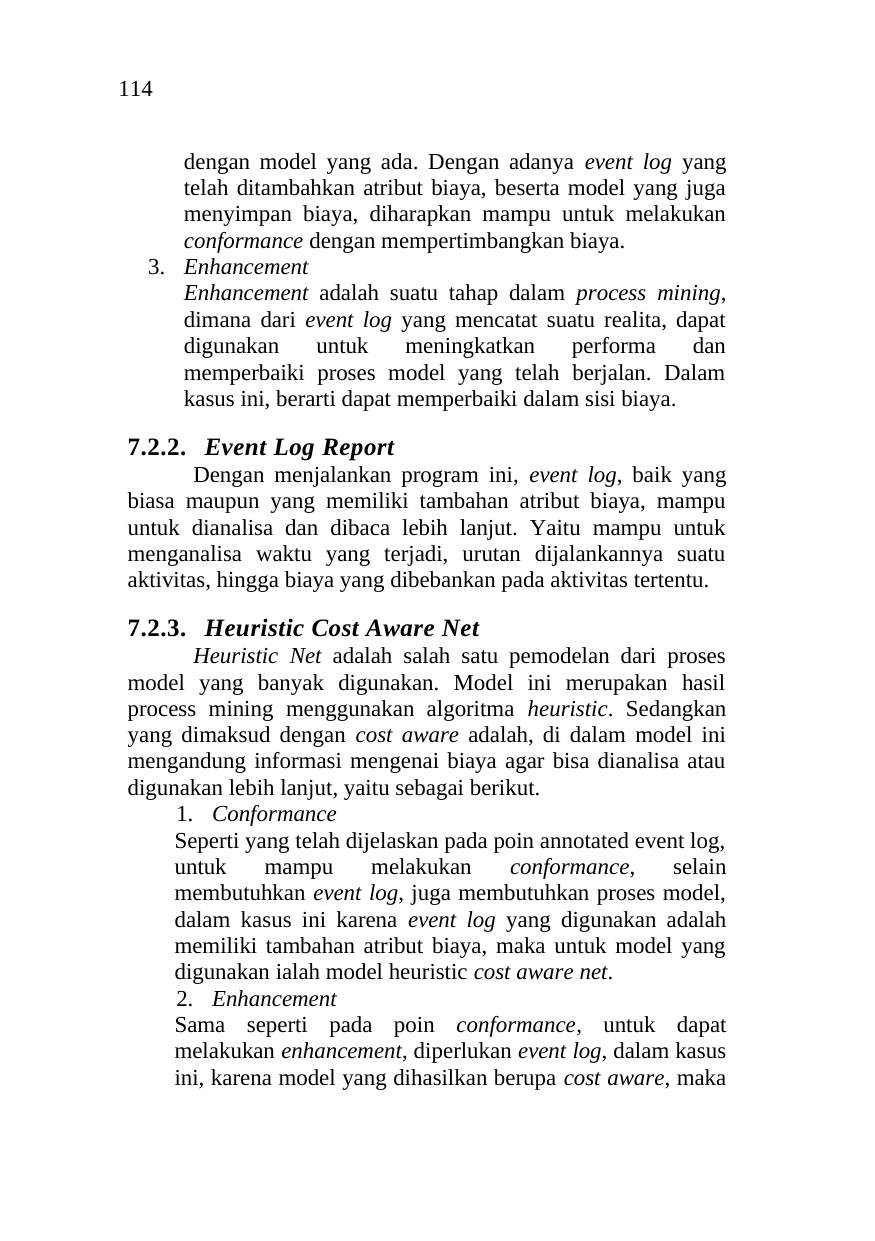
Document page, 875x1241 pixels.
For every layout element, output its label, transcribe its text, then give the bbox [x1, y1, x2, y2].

subtitle Event Log Report [127, 432, 726, 461]
list Seperti yang telah dijelaskan pada poin annotated event log, untuk mampu melakukan conformance, selain membutuhkan event log, juga membutuhkan proses model, dalam kasus ini karena event log yang digunakan adalah memiliki tambahan atribut biaya, maka untuk model yang digunakan ialah model heuristic cost aware net. [174, 827, 726, 985]
list Enhancement [165, 253, 726, 279]
list Dengan menjalankan program ini, event log, baik yang biasa maupun yang memiliki tambahan atribut biaya, mampu untuk dianalisa dan dibaca lebih lanjut. Yaitu mampu untuk menganalisa waktu yang terjadi, urutan dijalankannya suatu aktivitas, hingga biaya yang dibebankan pada aktivitas tertentu. [127, 461, 726, 593]
subtitle Heuristic Cost Aware Net [127, 613, 726, 642]
list Heuristic Net adalah salah satu pemodelan dari proses model yang banyak digunakan. Model ini merupakan hasil process mining menggunakan algoritma heuristic. Sedangkan yang dimaksud dengan cost aware adalah, di dalam model ini mengandung informasi mengenai biaya agar bisa dianalisa atau digunakan lebih lanjut, yaitu sebagai berikut. [127, 642, 726, 800]
list Enhancement [193, 985, 726, 1011]
list Enhancement adalah suatu tahap dalam process mining, dimana dari event log yang mencatat suatu realita, dapat digunakan untuk meningkatkan performa dan memperbaiki proses model yang telah berjalan. Dalam kasus ini, berarti dapat memperbaiki dalam sisi biaya. [184, 279, 726, 411]
list Conformance [193, 800, 726, 827]
